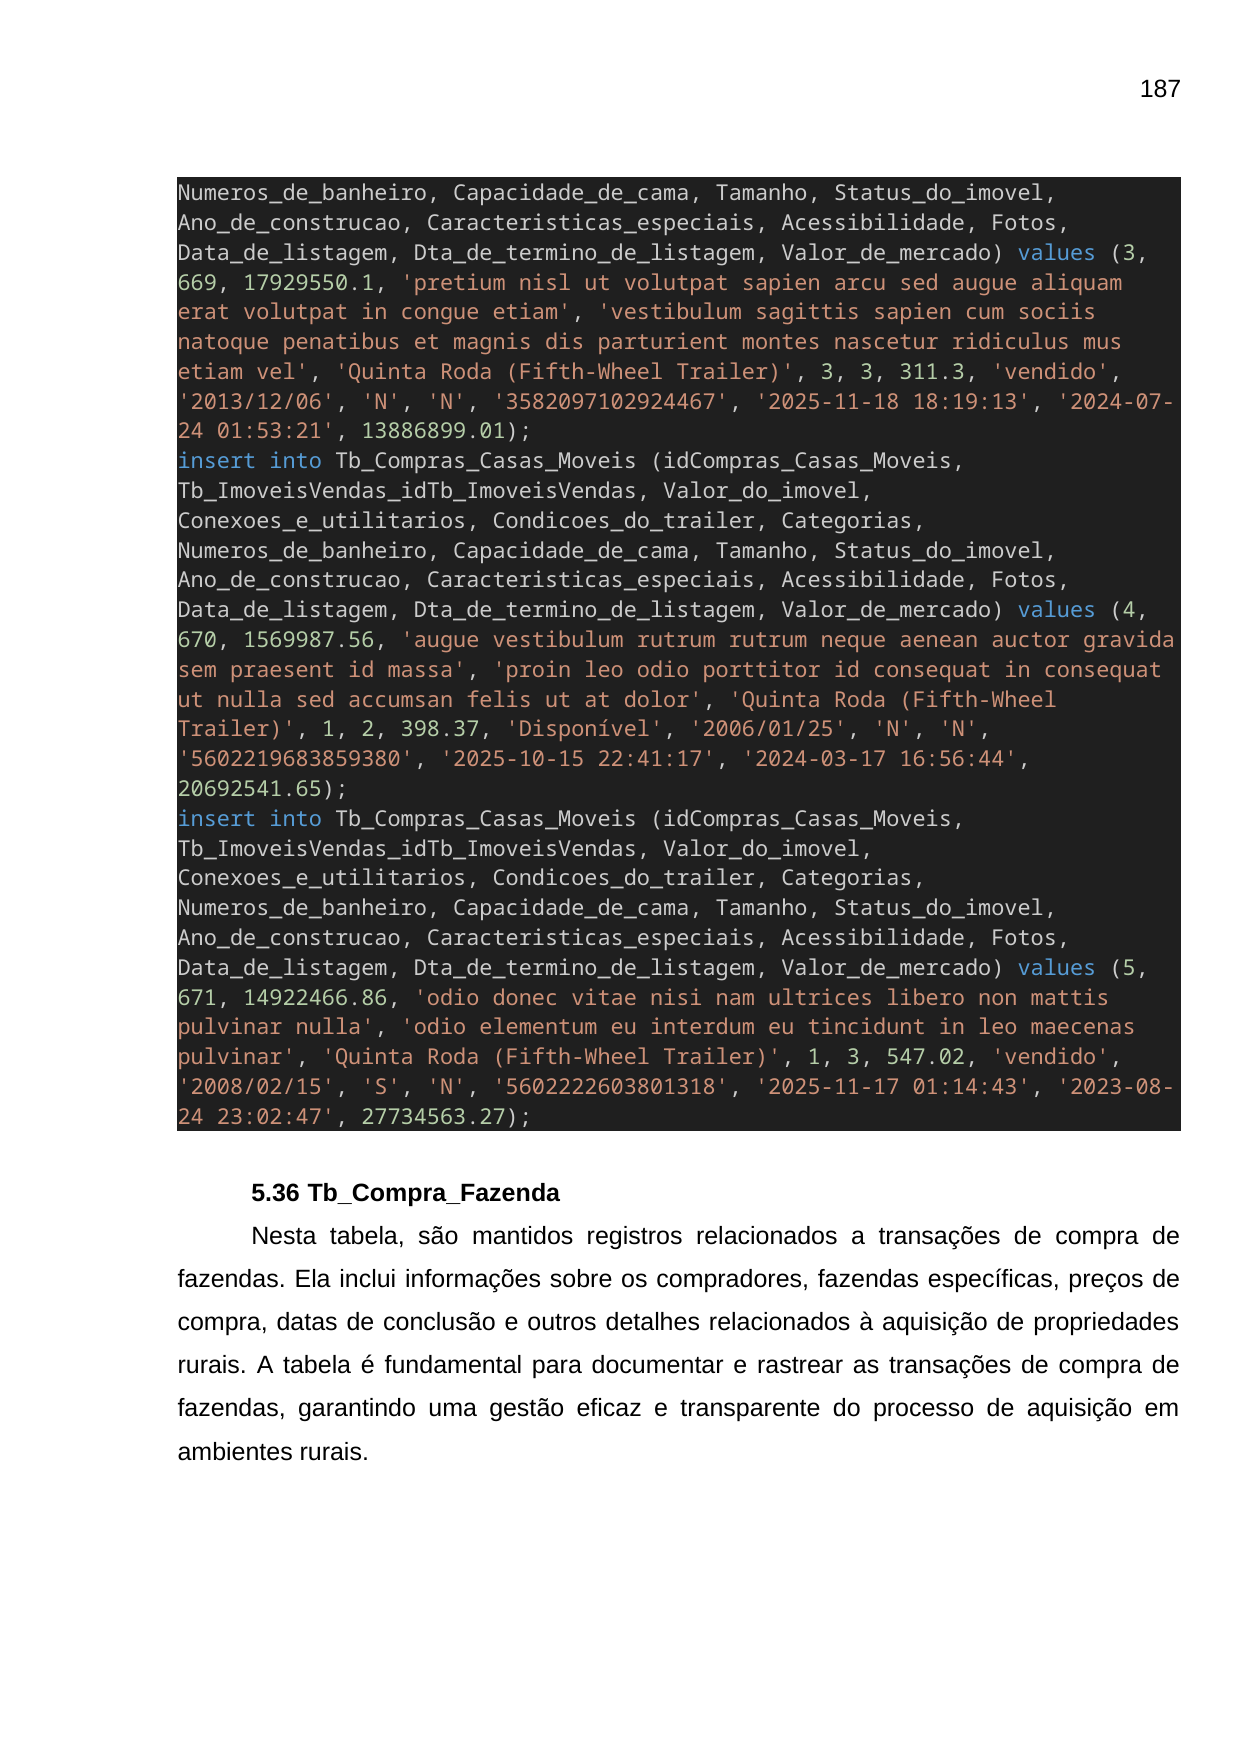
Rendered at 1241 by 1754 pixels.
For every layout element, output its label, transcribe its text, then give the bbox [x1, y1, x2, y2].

text Nesta tabela, são mantidos registros relacionados a transações de compra de fazendas. Ela inclui informações sobre os compradores, fazendas específicas, preços de compra, datas de conclusão e outros detalhes relacionados à aquisição de propriedades rurais. A tabela é fundamental para documentar e rastrear as transações de compra de fazendas, garantindo uma gestão eficaz e transparente do processo de aquisição em ambientes rurais. [177, 1221, 1181, 1465]
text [177, 177, 1181, 445]
text insert into Tb_Compras_Casas_Moveis (idCompras_Casas_Moveis, Tb_ImoveisVendas_idTb_ImoveisVendas, Valor_do_imovel, Conexoes_e_utilitarios, Condicoes_do_trailer, Categorias, Numeros_de_banheiro, Capacidade_de_cama, Tamanho, Status_do_imovel, Ano_de_construcao, Caracteristicas_especiais, Acessibilidade, Fotos, Data_de_listagem, Dta_de_termino_de_listagem, Valor_de_mercado) values (5, 671, 14922466.86, 'odio donec vitae nisi nam ultrices libero non mattis pulvinar nulla', 'odio elementum eu interdum eu tincidunt in leo maecenas pulvinar', 'Quinta Roda (Fifth-Wheel Trailer)', 1, 3, 547.02, 'vendido', '2008/02/15', 'S', 'N', '5602222603801318', '2025-11-17 01:14:43', '2023-08-24 23:02:47', 27734563.27); [177, 803, 1181, 1131]
list Tb_Compra_Fazenda [251, 1178, 1181, 1207]
text insert into Tb_Compras_Casas_Moveis (idCompras_Casas_Moveis, Tb_ImoveisVendas_idTb_ImoveisVendas, Valor_do_imovel, Conexoes_e_utilitarios, Condicoes_do_trailer, Categorias, Numeros_de_banheiro, Capacidade_de_cama, Tamanho, Status_do_imovel, Ano_de_construcao, Caracteristicas_especiais, Acessibilidade, Fotos, Data_de_listagem, Dta_de_termino_de_listagem, Valor_de_mercado) values (4, 670, 1569987.56, 'augue vestibulum rutrum rutrum neque aenean auctor gravida sem praesent id massa', 'proin leo odio porttitor id consequat in consequat ut nulla sed accumsan felis ut at dolor', 'Quinta Roda (Fifth-Wheel Trailer)', 1, 2, 398.37, 'Disponível', '2006/01/25', 'N', 'N', '5602219683859380', '2025-10-15 22:41:17', '2024-03-17 16:56:44', 20692541.65); [177, 445, 1181, 803]
